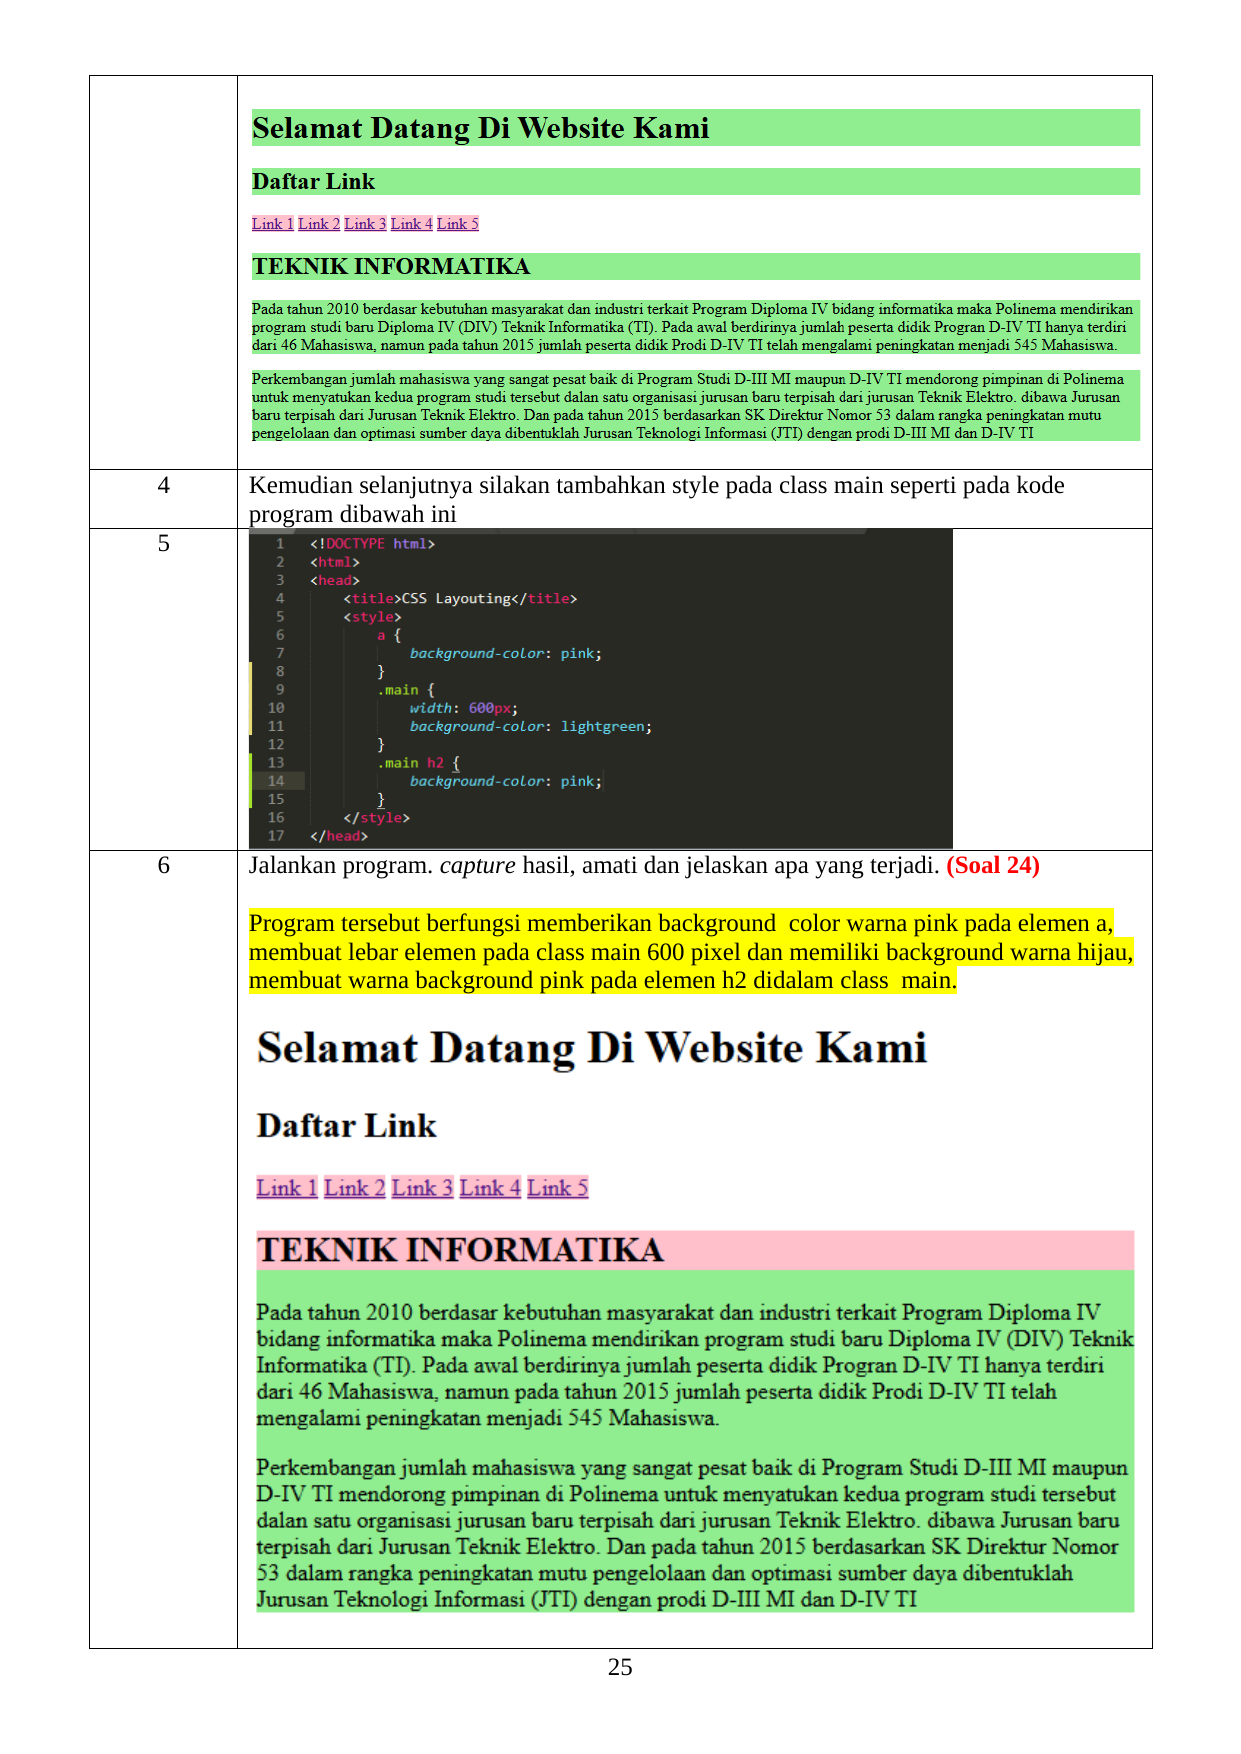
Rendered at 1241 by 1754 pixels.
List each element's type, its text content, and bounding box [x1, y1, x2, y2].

picture [248, 104, 1141, 441]
picture [248, 528, 953, 850]
table_cell [238, 529, 248, 849]
table_cell [953, 529, 1152, 849]
table_cell Kemudian selanjutnya silakan tambahkan style pada class main seperti pada kode program dibawah ini [238, 470, 1152, 527]
picture [248, 1023, 1142, 1620]
table_cell 3 [90, 76, 237, 469]
table_cell 5 [90, 529, 237, 849]
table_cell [238, 76, 1152, 469]
table_cell 6 [90, 851, 237, 1648]
table_cell 4 [90, 470, 237, 527]
table_cell Jalankan program. capture hasil, amati dan jelaskan apa yang terjadi. (Soal 24) Program tersebut berfungsi memberikan background color warna pink pada elemen a, membuat lebar elemen pada class main 600 pixel dan memiliki background warna hijau, membuat warna background pink pada elemen h2 didalam class main. [238, 851, 1152, 1648]
